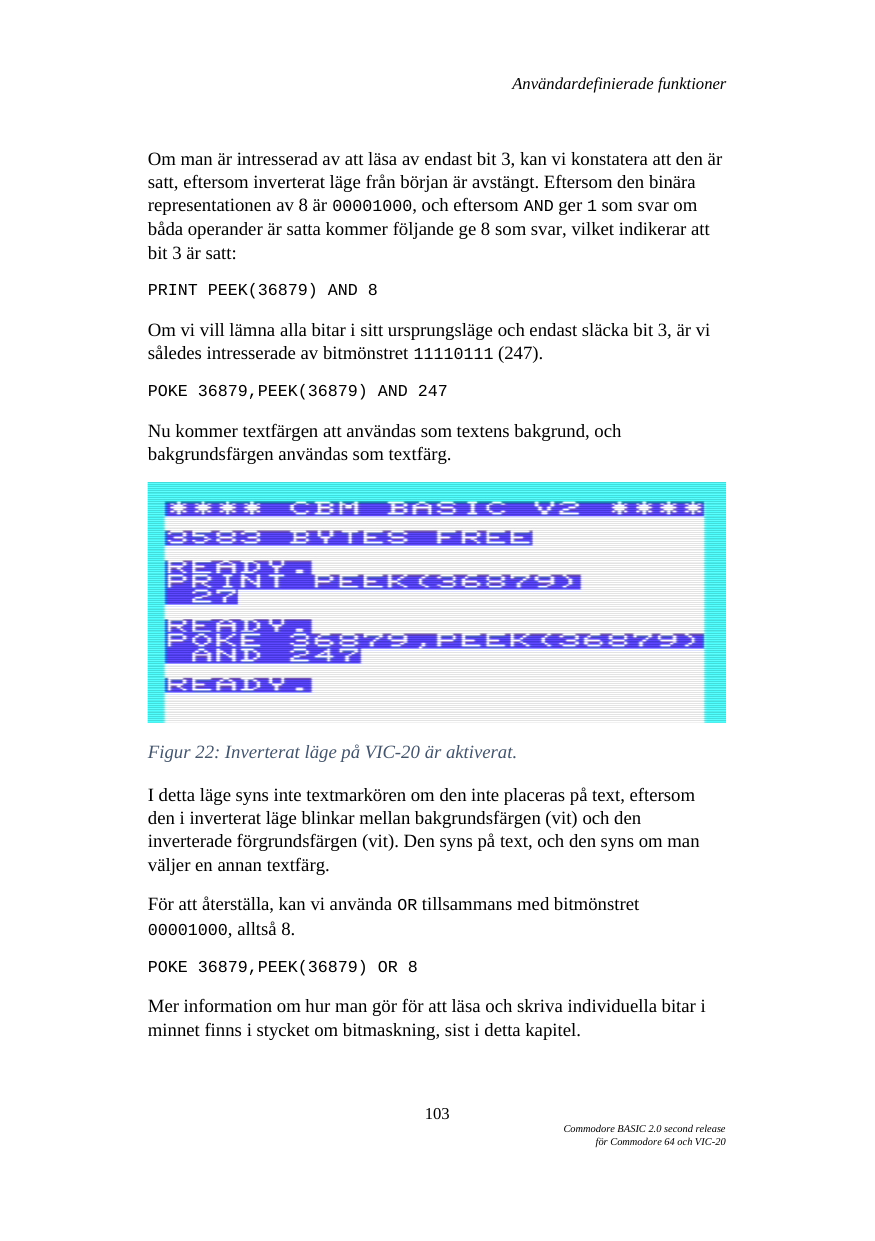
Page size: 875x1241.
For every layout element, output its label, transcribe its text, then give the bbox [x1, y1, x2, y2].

text Mer information om hur man gör för att läsa och skriva individuella bitar i minnet finns i stycket om bitmaskning, sist i detta kapitel. [148, 995, 726, 1040]
text I detta läge syns inte textmarkören om den inte placeras på text, eftersom den i inverterat läge blinkar mellan bakgrundsfärgen (vit) och den inverterade förgrundsfärgen (vit). Den syns på text, och den syns om man väljer en annan textfärg. [148, 784, 726, 875]
text Nu kommer textfärgen att användas som textens bakgrund, och bakgrundsfärgen användas som textfärg. [148, 419, 726, 464]
text Om vi vill lämna alla bitar i sitt ursprungsläge och endast släcka bit 3, är vi således intresserade av bitmönstret 11110111 (247). [148, 318, 726, 364]
text Om man är intresserad av att läsa av endast bit 3, kan vi konstatera att den är satt, eftersom inverterat läge från början är avstängt. Eftersom den binära representationen av 8 är 00001000, och eftersom AND ger 1 som svar om båda operander är satta kommer följande ge 8 som svar, vilket indikerar att bit 3 är satt: [148, 148, 726, 263]
text POKE 36879,PEEK(36879) OR 8 [148, 958, 726, 977]
text POKE 36879,PEEK(36879) AND 247 [148, 383, 726, 401]
text PRINT PEEK(36879) AND 8 [148, 281, 726, 300]
picture [147, 482, 727, 723]
text För att återställa, kan vi använda OR tillsammans med bitmönstret 00001000, alltså 8. [148, 893, 726, 940]
